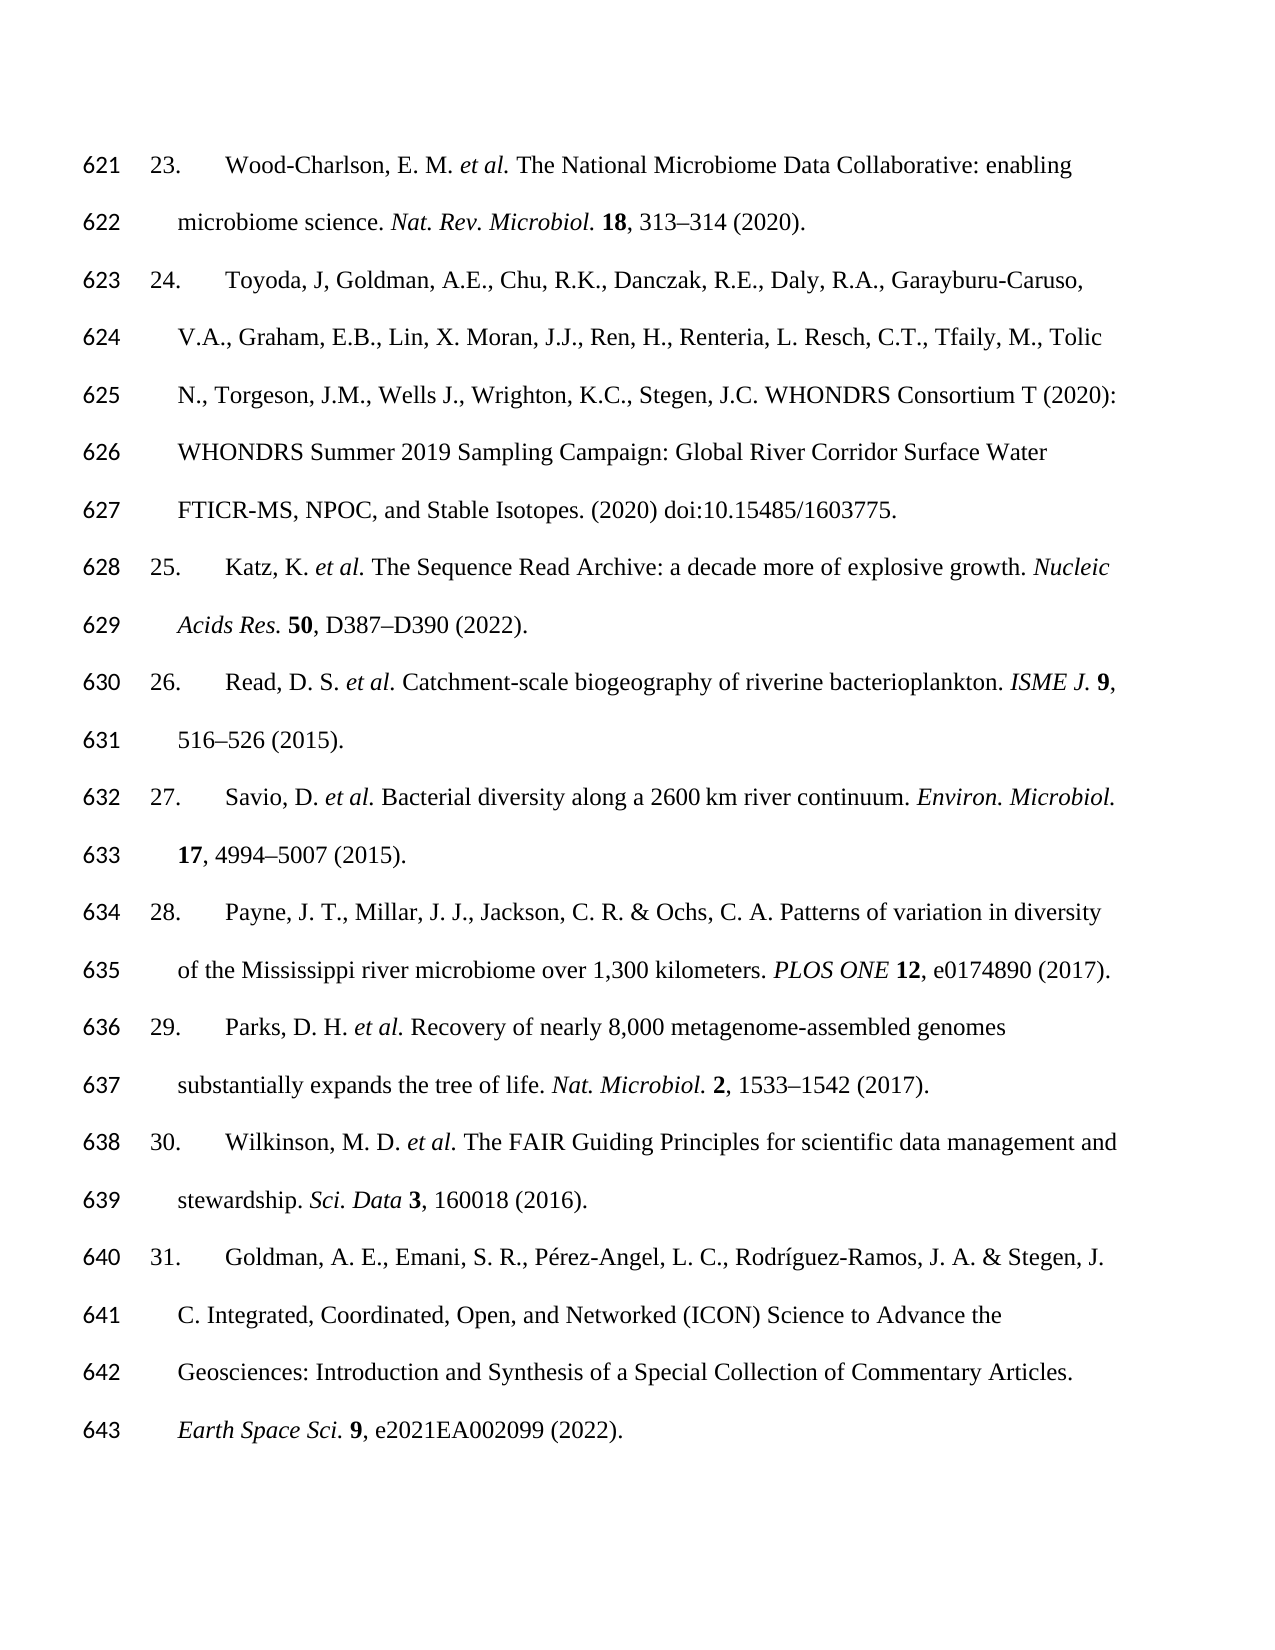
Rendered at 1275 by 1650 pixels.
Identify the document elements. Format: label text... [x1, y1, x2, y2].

text 29. Parks, D. H. et al. Recovery of nearly 8,000 metagenome-assembled genomes substantially expands the tree of life. Nat. Microbiol. 2, 1533–1542 (2017). [150, 1012, 1125, 1099]
text 28. Payne, J. T., Millar, J. J., Jackson, C. R. & Ochs, C. A. Patterns of variation in diversity of the Mississippi river microbiome over 1,300 kilometers. PLOS ONE 12, e0174890 (2017). [150, 897, 1125, 984]
text 23. Wood-Charlson, E. M. et al. The National Microbiome Data Collaborative: enabling microbiome science. Nat. Rev. Microbiol. 18, 313–314 (2020). [150, 150, 1125, 236]
text 31. Goldman, A. E., Emani, S. R., Pérez-Angel, L. C., Rodríguez-Ramos, J. A. & Stegen, J. C. Integrated, Coordinated, Open, and Networked (ICON) Science to Advance the Geosciences: Introduction and Synthesis of a Special Collection of Commentary Articles. Earth Space Sci. 9, e2021EA002099 (2022). [150, 1242, 1125, 1444]
text 25. Katz, K. et al. The Sequence Read Archive: a decade more of explosive growth. Nucleic Acids Res. 50, D387–D390 (2022). [150, 552, 1125, 639]
text 27. Savio, D. et al. Bacterial diversity along a 2600 km river continuum. Environ. Microbiol. 17, 4994–5007 (2015). [150, 782, 1125, 869]
text 26. Read, D. S. et al. Catchment-scale biogeography of riverine bacterioplankton. ISME J. 9, 516–526 (2015). [150, 667, 1125, 754]
text 30. Wilkinson, M. D. et al. The FAIR Guiding Principles for scientific data management and stewardship. Sci. Data 3, 160018 (2016). [150, 1127, 1125, 1214]
text 24. Toyoda, J, Goldman, A.E., Chu, R.K., Danczak, R.E., Daly, R.A., Garayburu-Caruso, V.A., Graham, E.B., Lin, X. Moran, J.J., Ren, H., Renteria, L. Resch, C.T., Tfaily, M., Tolic N., Torgeson, J.M., Wells J., Wrighton, K.C., Stegen, J.C. WHONDRS Consortium T (2020): WHONDRS Summer 2019 Sampling Campaign: Global River Corridor Surface Water FTICR-MS, NPOC, and Stable Isotopes. (2020) doi:10.15485/1603775. [150, 265, 1125, 524]
